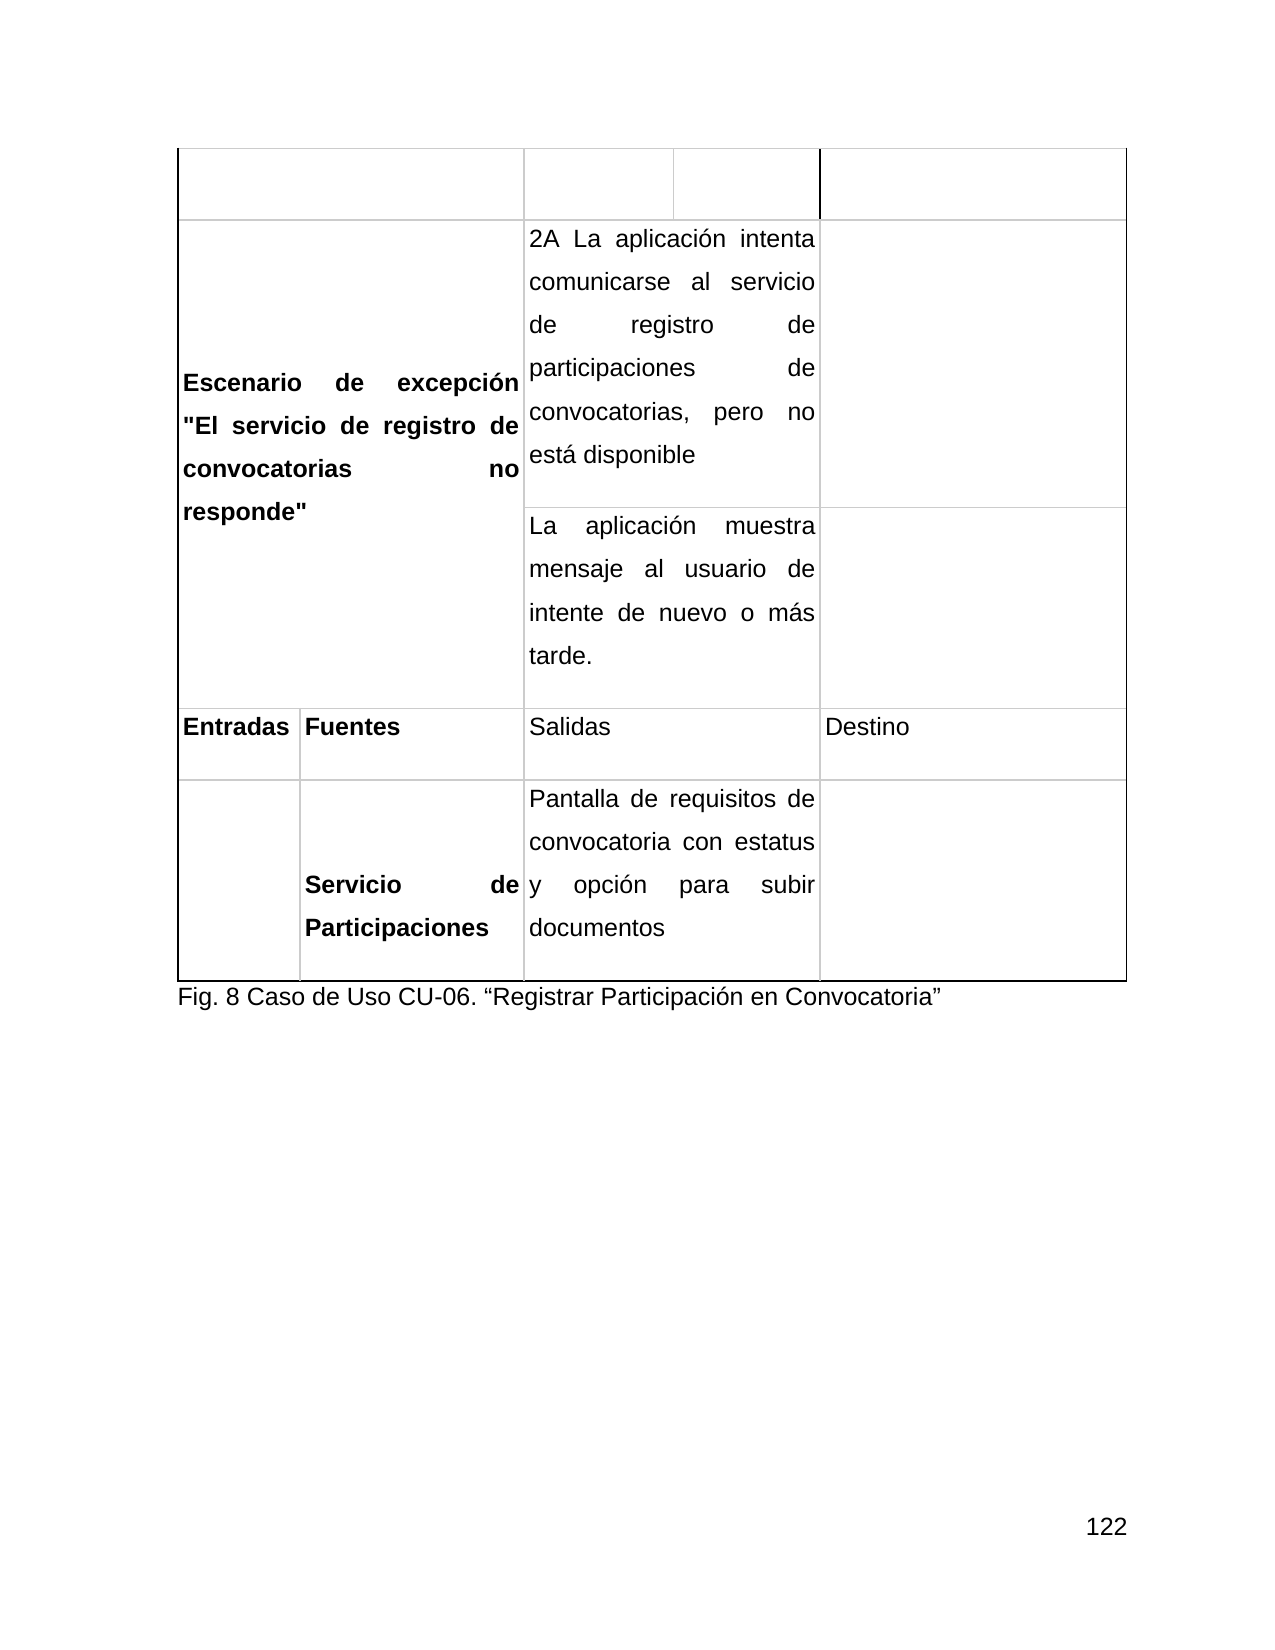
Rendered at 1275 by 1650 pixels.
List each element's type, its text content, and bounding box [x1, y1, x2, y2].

table_cell Servicio de Participaciones [301, 781, 523, 980]
table_cell [821, 508, 1126, 708]
table_cell 2A La aplicación intenta comunicarse al servicio de registro de participaciones de convocatorias, pero no está disponible [525, 221, 819, 507]
table_cell Fuentes [301, 709, 523, 779]
table_cell [821, 149, 1126, 219]
table_cell Salidas [525, 709, 819, 779]
table_cell [821, 781, 1126, 980]
table_cell Destino [821, 709, 1126, 779]
table_cell La aplicación muestra mensaje al usuario de intente de nuevo o más tarde. [525, 508, 819, 708]
text Fig. 8 Caso de Uso CU-06. “Registrar Participación en Convocatoria” [177, 982, 1127, 1011]
table_cell Entradas [179, 709, 299, 779]
table_cell Pantalla de requisitos de convocatoria con estatus y opción para subir documentos [525, 781, 819, 980]
table_cell [525, 149, 673, 219]
table_cell [821, 221, 1126, 507]
table_cell [674, 149, 819, 219]
table_cell Escenario de excepción "El servicio de registro de convocatorias no responde" [179, 221, 523, 708]
table_cell [179, 781, 299, 980]
